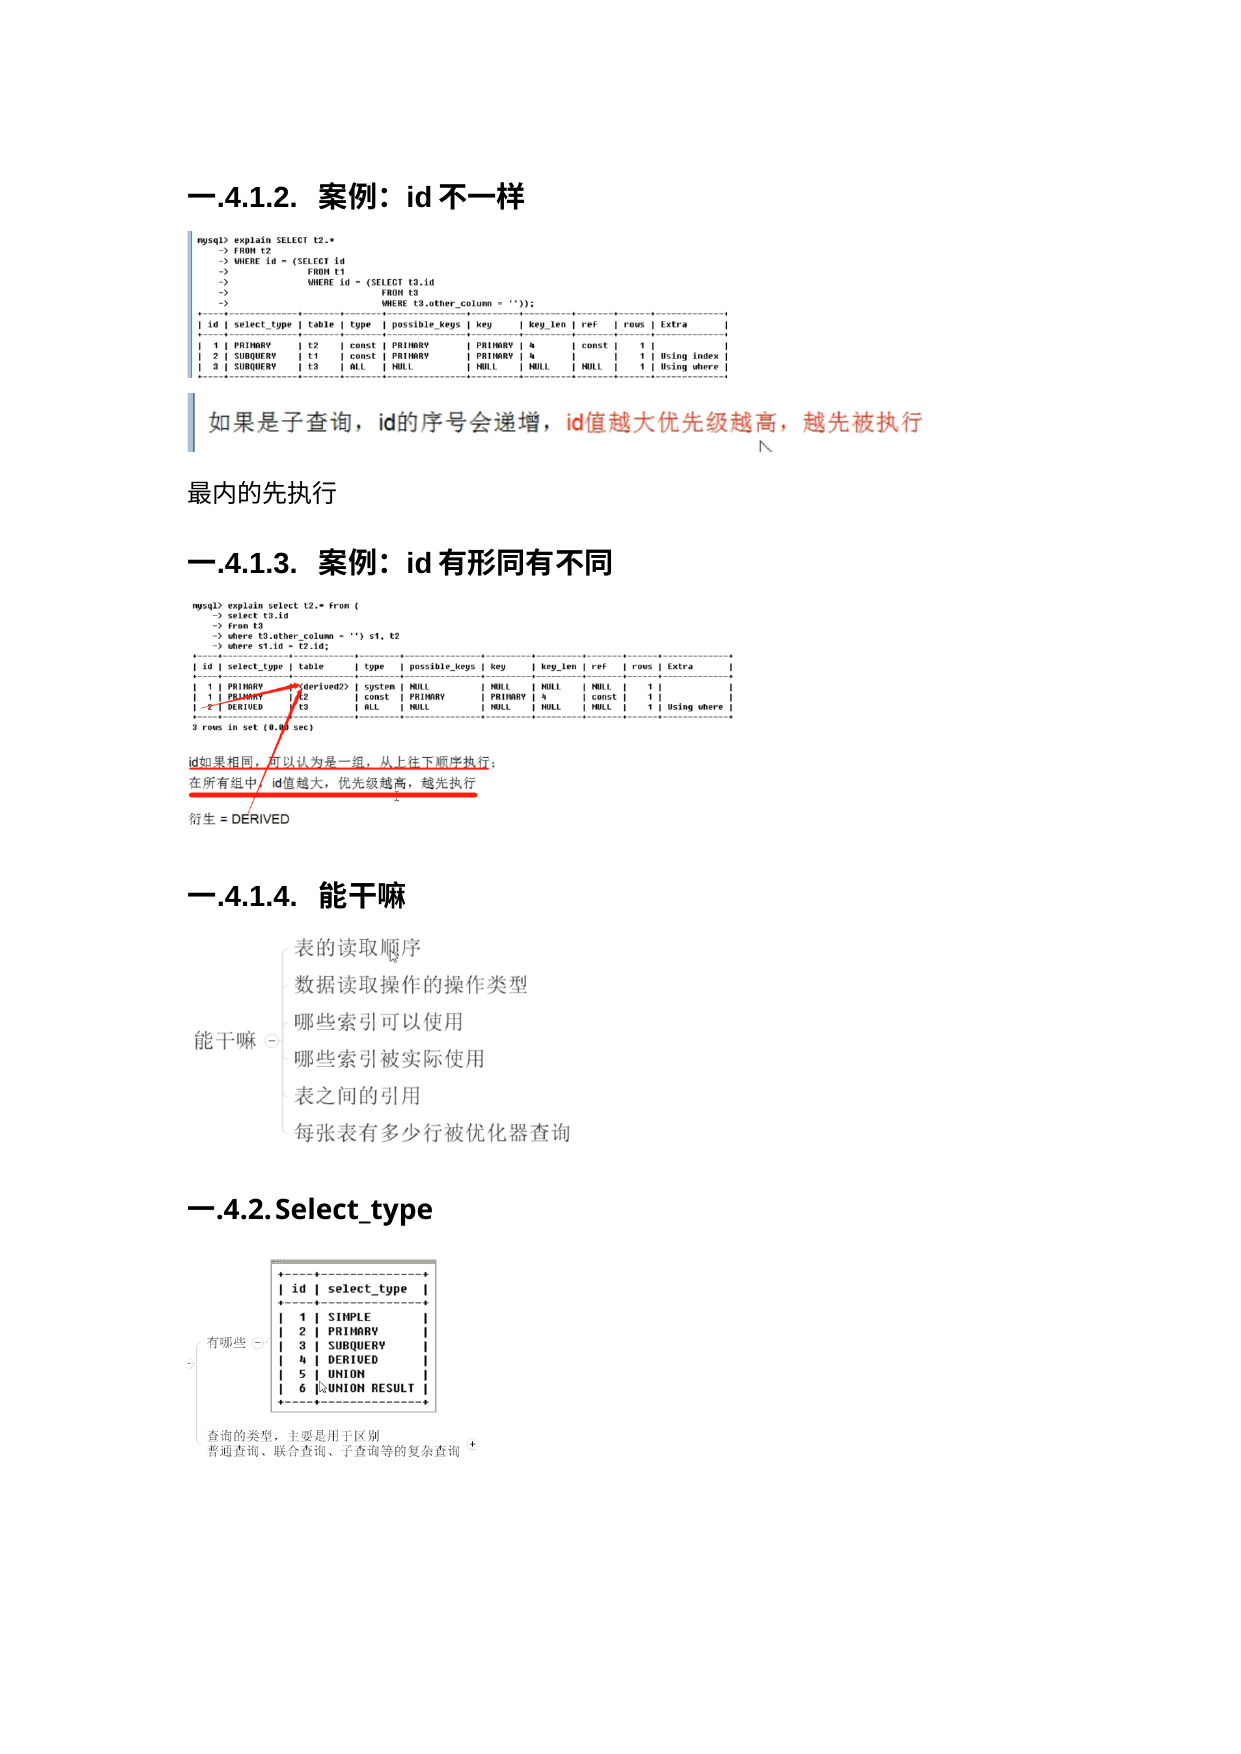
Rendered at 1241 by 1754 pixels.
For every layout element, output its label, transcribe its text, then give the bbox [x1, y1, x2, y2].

text 最内的先执行 [187, 459, 1053, 524]
picture [187, 930, 599, 1153]
subtitle Select_type [187, 1187, 1053, 1228]
picture [187, 1257, 527, 1464]
picture [187, 231, 728, 378]
subtitle 能干嘛 [187, 861, 1053, 926]
picture [187, 597, 744, 826]
subtitle 案例：id有形同有不同 [187, 528, 1053, 593]
picture [187, 393, 1014, 452]
subtitle 案例：id不一样 [187, 162, 1053, 227]
